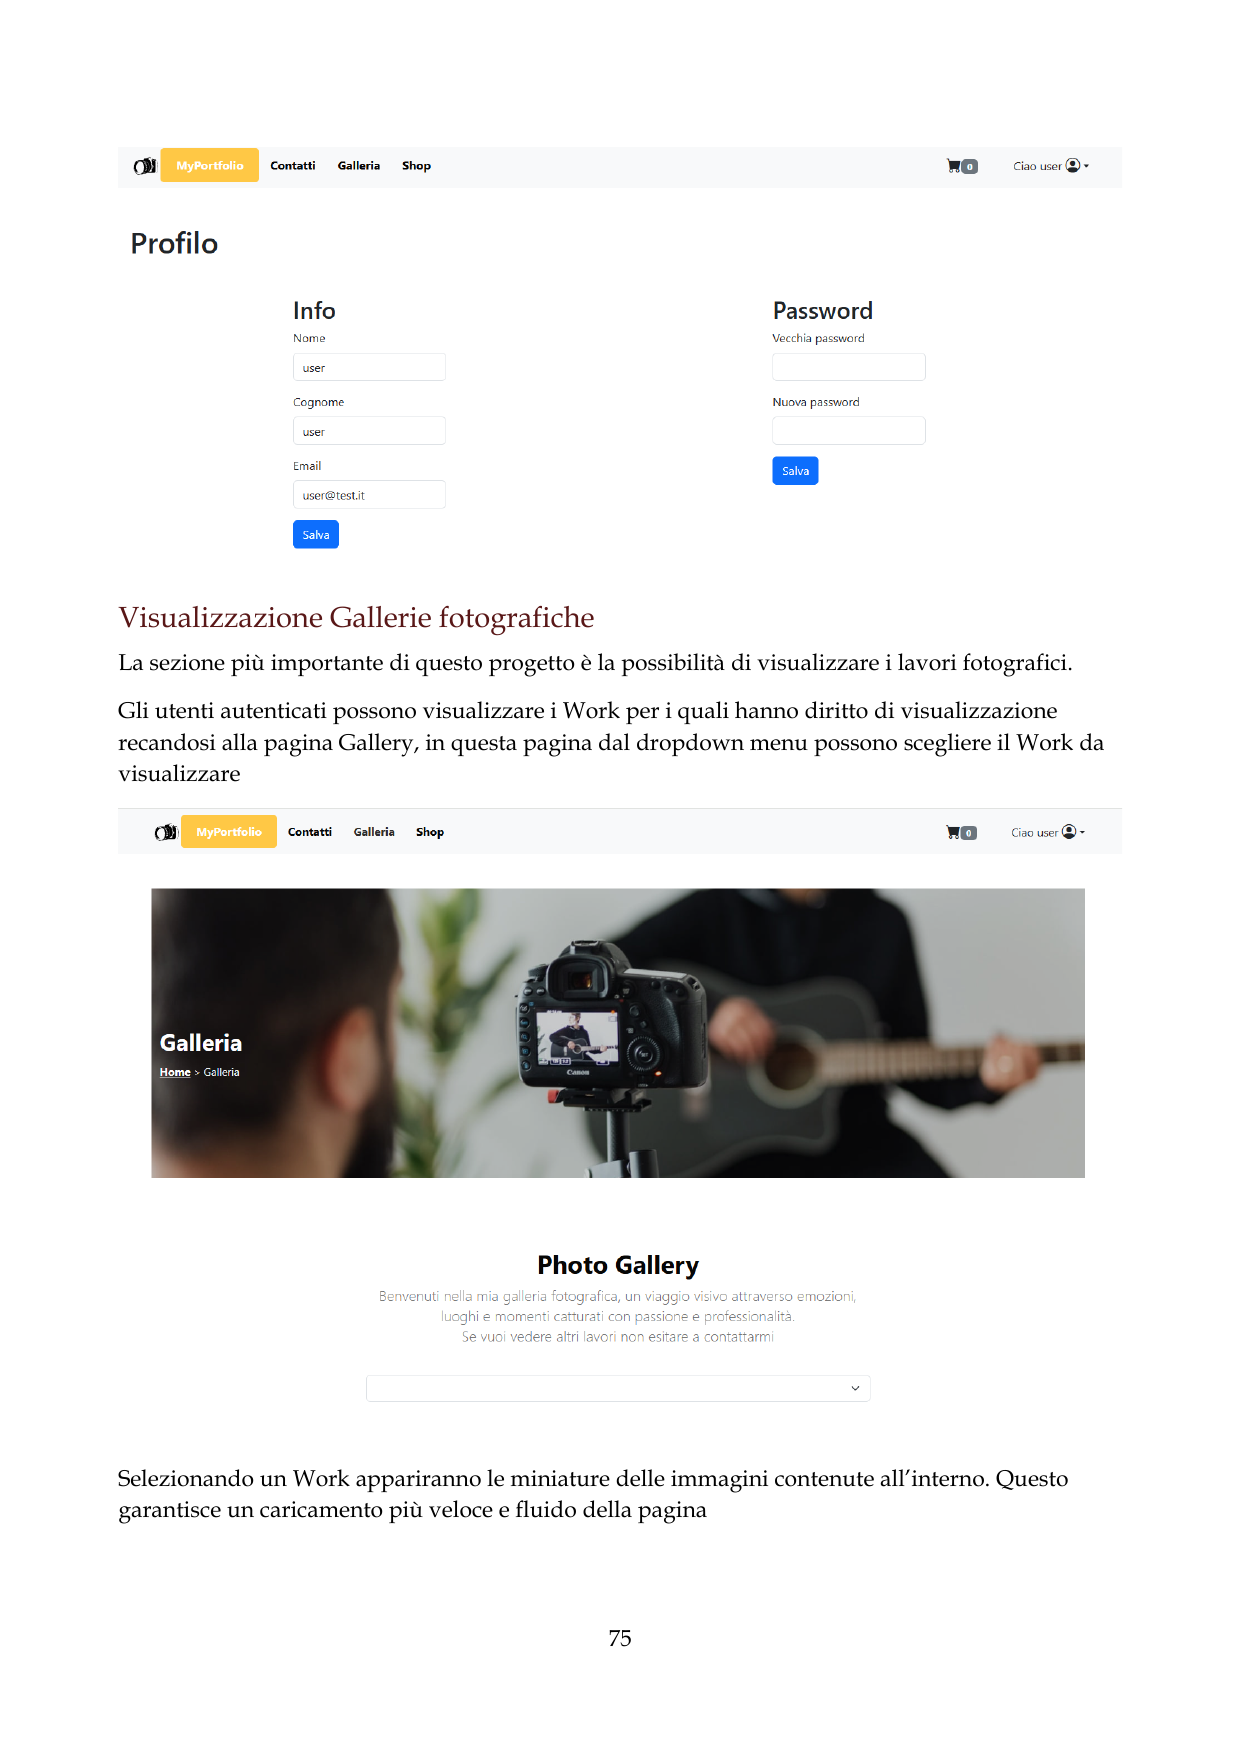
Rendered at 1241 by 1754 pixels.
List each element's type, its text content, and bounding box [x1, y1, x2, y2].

text Gli utenti autenticati possono visualizzare i Work per i quali hanno diritto di visualizzazione recandosi alla pagina Gallery, in questa pagina dal dropdown menu possono scegliere il Work da visualizzare [118, 697, 1122, 788]
text La sezione più importante di questo progetto è la possibilità di visualizzare i lavori fotografici. [118, 649, 1122, 676]
picture [118, 147, 1123, 580]
subtitle Visualizzazione Gallerie fotografiche [118, 600, 1122, 635]
picture [118, 808, 1123, 1445]
text Selezionando un Work appariranno le miniature delle immagini contenute all’interno. Questo garantisce un caricamento più veloce e fluido della pagina [118, 1465, 1122, 1524]
